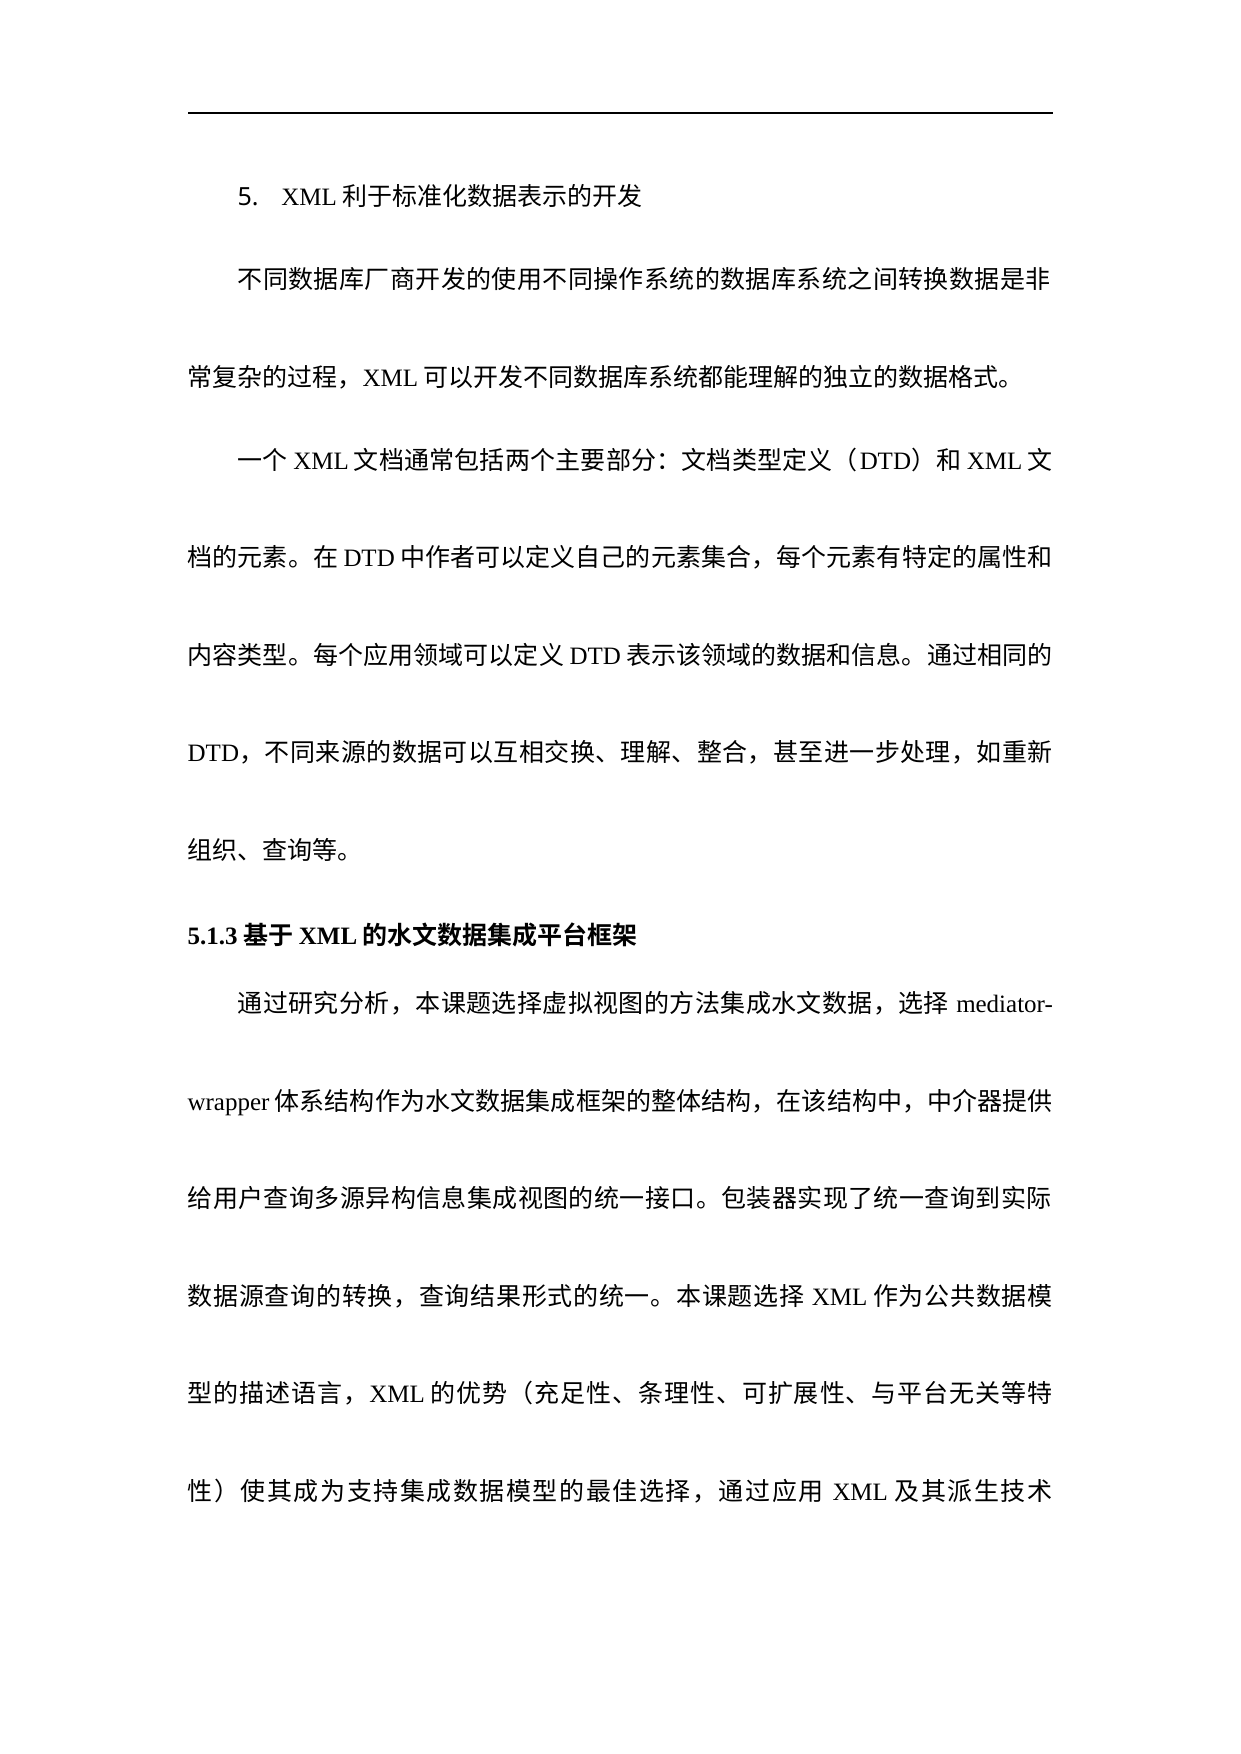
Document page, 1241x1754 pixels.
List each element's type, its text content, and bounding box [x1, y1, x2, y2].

subtitle 5.1.3 基于XML的水文数据集成平台框架 [187, 915, 1053, 951]
list XML利于标准化数据表示的开发 [237, 162, 1053, 227]
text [187, 969, 1053, 1522]
text 不同数据库厂商开发的使用不同操作系统的数据库系统之间转换数据是非常复杂的过程，XML可以开发不同数据库系统都能理解的独立的数据格式。 [187, 245, 1053, 408]
text 一个XML文档通常包括两个主要部分：文档类型定义（DTD）和XML文档的元素。在DTD中作者可以定义自己的元素集合，每个元素有特定的属性和内容类型。每个应用领域可以定义DTD表示该领域的数据和信息。通过相同的DTD，不同来源的数据可以互相交换、理解、整合，甚至进一步处理，如重新组织、查询等。 [187, 426, 1053, 881]
